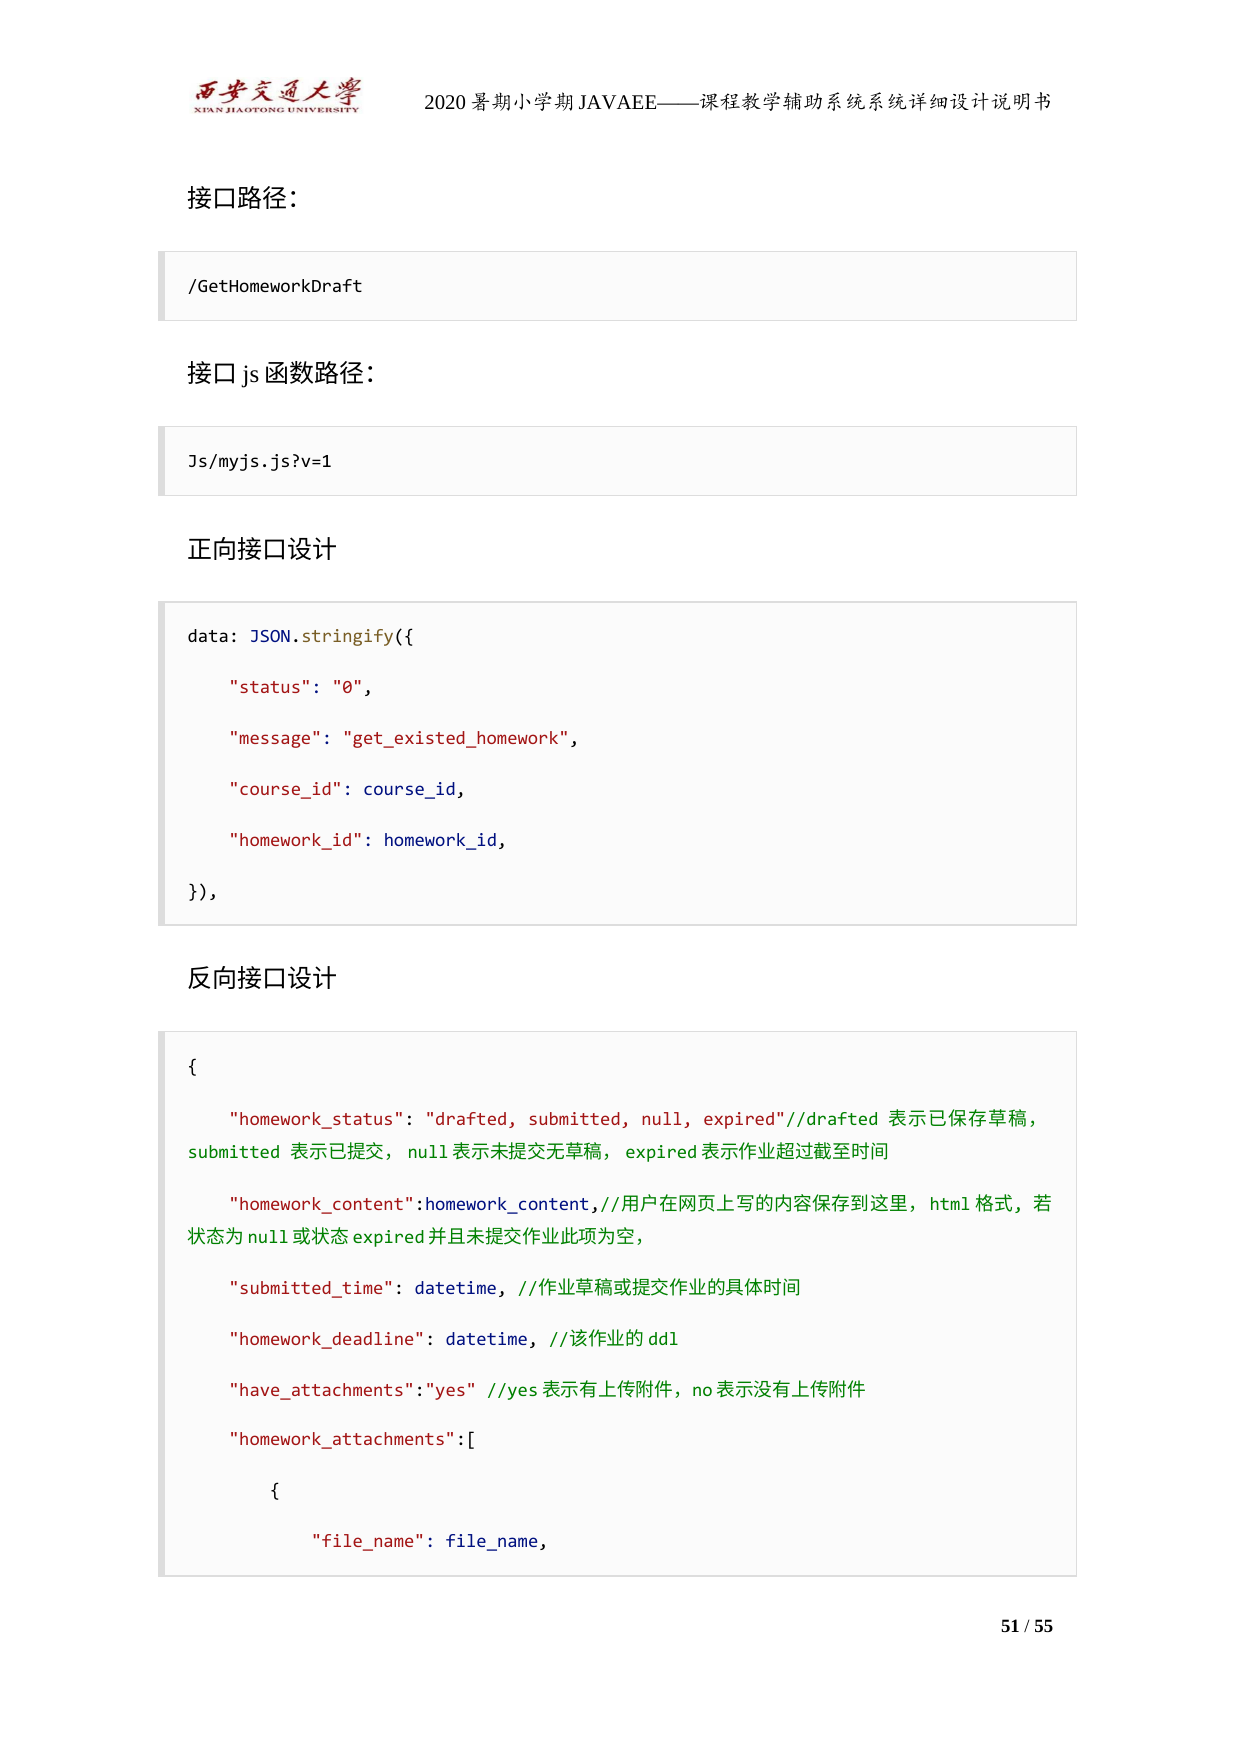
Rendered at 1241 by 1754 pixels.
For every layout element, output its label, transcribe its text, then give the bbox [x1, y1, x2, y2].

text "homework_attachments":[ [165, 1404, 1076, 1455]
text "homework_status": "drafted, submitted, null, expired"//drafted 表示已保存草稿， submitted 表示已提交， null表示未提交无草稿， expired表示作业超过截至时间 [165, 1082, 1076, 1167]
text 接口js函数路径： [187, 338, 1053, 406]
text "status": "0", [165, 652, 1076, 703]
picture [189, 77, 364, 114]
text "submitted_time": datetime, //作业草稿或提交作业的具体时间 [165, 1251, 1076, 1302]
text "have_attachments":"yes" //yes表示有上传附件，no表示没有上传附件 [165, 1353, 1076, 1404]
text 接口路径： [187, 163, 1053, 231]
text "file_name": file_name, [165, 1506, 1076, 1575]
text 反向接口设计 [187, 943, 1053, 1011]
text }), [165, 856, 1076, 924]
text { [165, 1032, 1076, 1082]
text "course_id": course_id, [165, 754, 1076, 805]
text /GetHomeworkDraft [165, 252, 1076, 320]
text { [165, 1455, 1076, 1506]
text data: JSON.stringify({ [165, 603, 1076, 652]
text Js/myjs.js?v=1 [165, 427, 1076, 495]
text "homework_content":homework_content,//用户在网页上写的内容保存到这里，html格式, 若状态为null或状态expired并且未提交作业此项为空， [165, 1167, 1076, 1251]
text 正向接口设计 [187, 513, 1053, 581]
text "homework_deadline": datetime, //该作业的ddl [165, 1302, 1076, 1353]
text "message": "get_existed_homework", [165, 703, 1076, 754]
text "homework_id": homework_id, [165, 805, 1076, 856]
